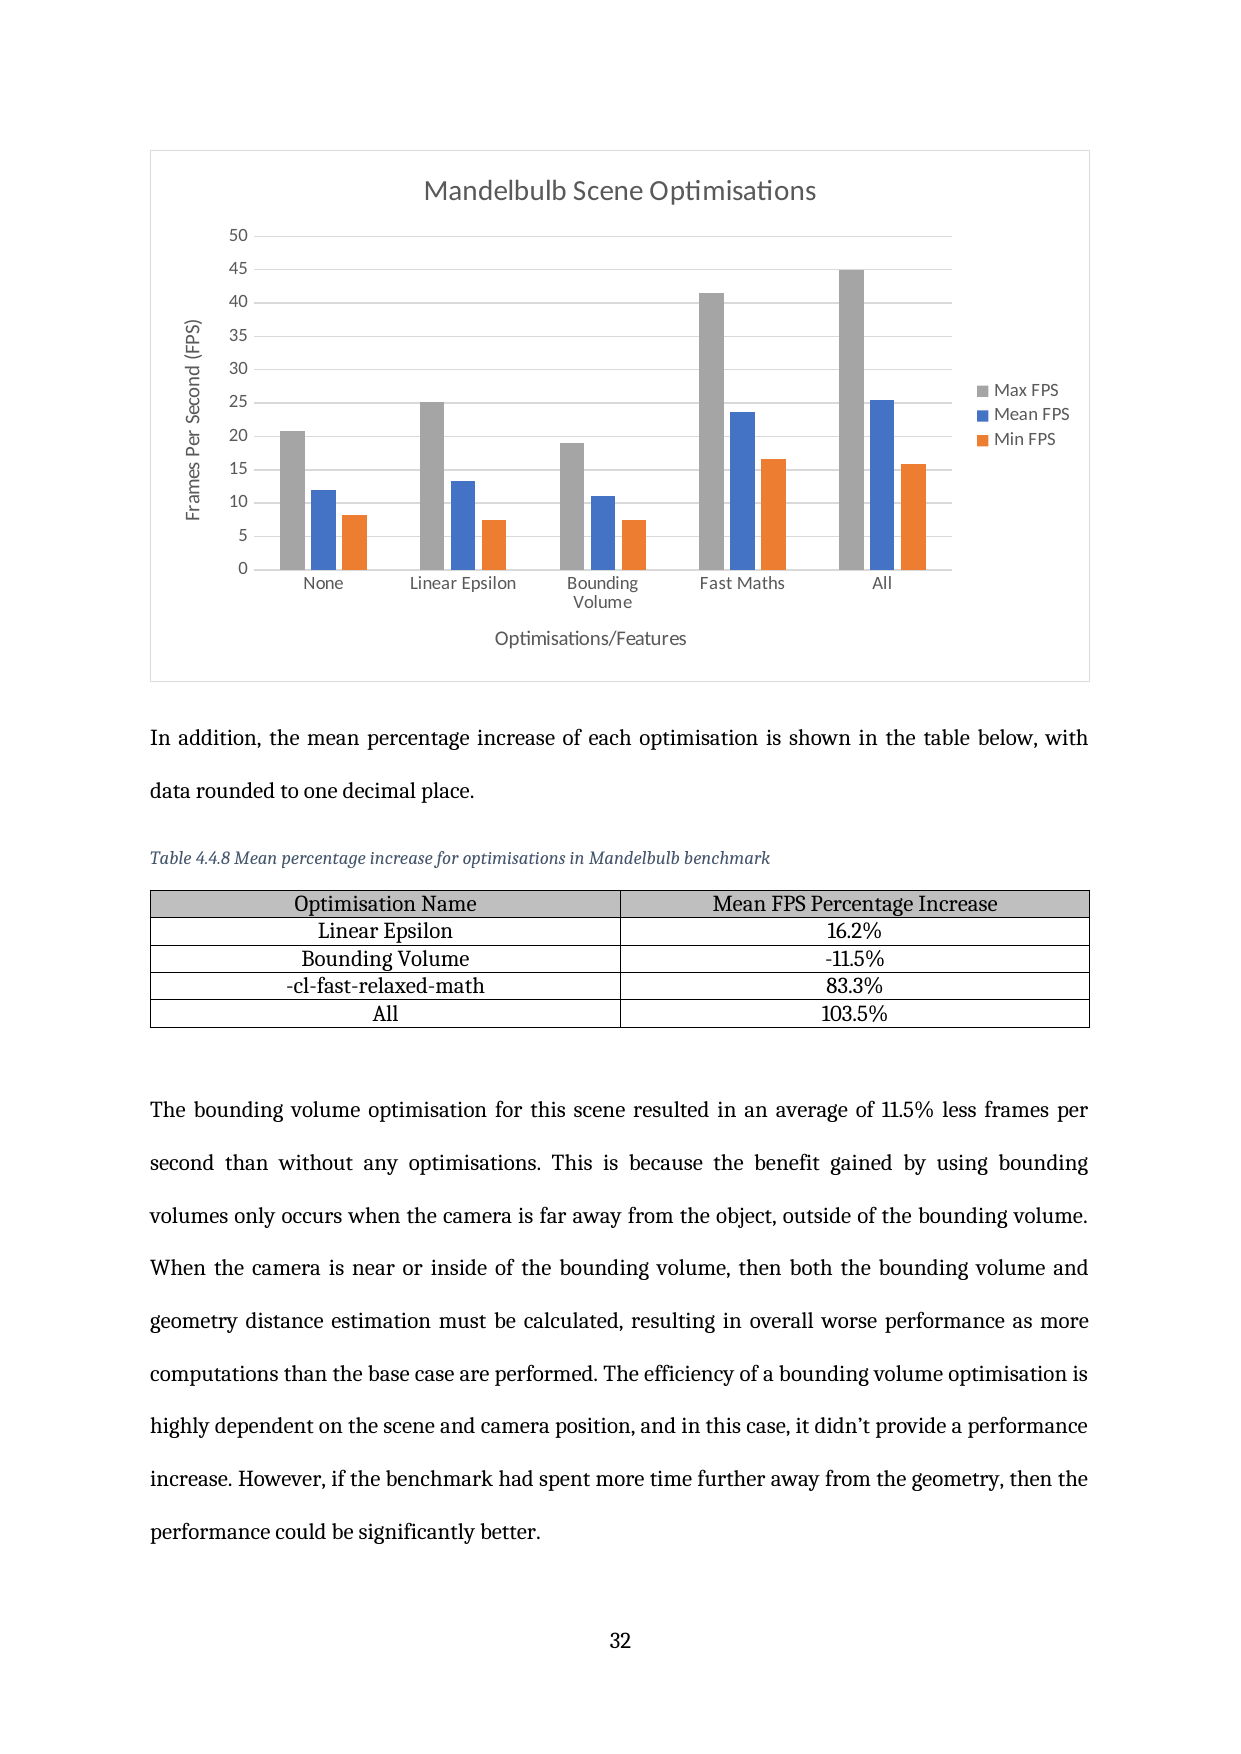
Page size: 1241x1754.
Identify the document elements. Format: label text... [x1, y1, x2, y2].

table_cell 16.2% [621, 918, 1089, 944]
table_cell -11.5% [621, 946, 1089, 972]
table_cell 83.3% [621, 973, 1089, 999]
table_cell Linear Epsilon [151, 918, 620, 944]
text In addition, the mean percentage increase of each optimisation is shown in the table below, with data rounded to one decimal place. [150, 725, 1090, 804]
table_cell Bounding Volume [151, 946, 620, 972]
table_cell All [151, 1000, 620, 1027]
table_header Optimisation Name [151, 891, 620, 917]
table_header Mean FPS Percentage Increase [621, 891, 1089, 917]
table_cell -cl-fast-relaxed-math [151, 973, 620, 999]
text The bounding volume optimisation for this scene resulted in an average of 11.5% less frames per second than without any optimisations. This is because the benefit gained by using bounding volumes only occurs when the camera is far away from the object, outside of the bounding volume. When the camera is near or inside of the bounding volume, then both the bounding volume and geometry distance estimation must be calculated, resulting in overall worse performance as more computations than the base case are performed. The efficiency of a bounding volume optimisation is highly dependent on the scene and camera position, and in this case, it didn’t provide a performance increase. However, if the benchmark had spent more time further away from the geometry, then the performance could be significantly better. [150, 1097, 1090, 1545]
table_cell 103.5% [621, 1000, 1089, 1027]
